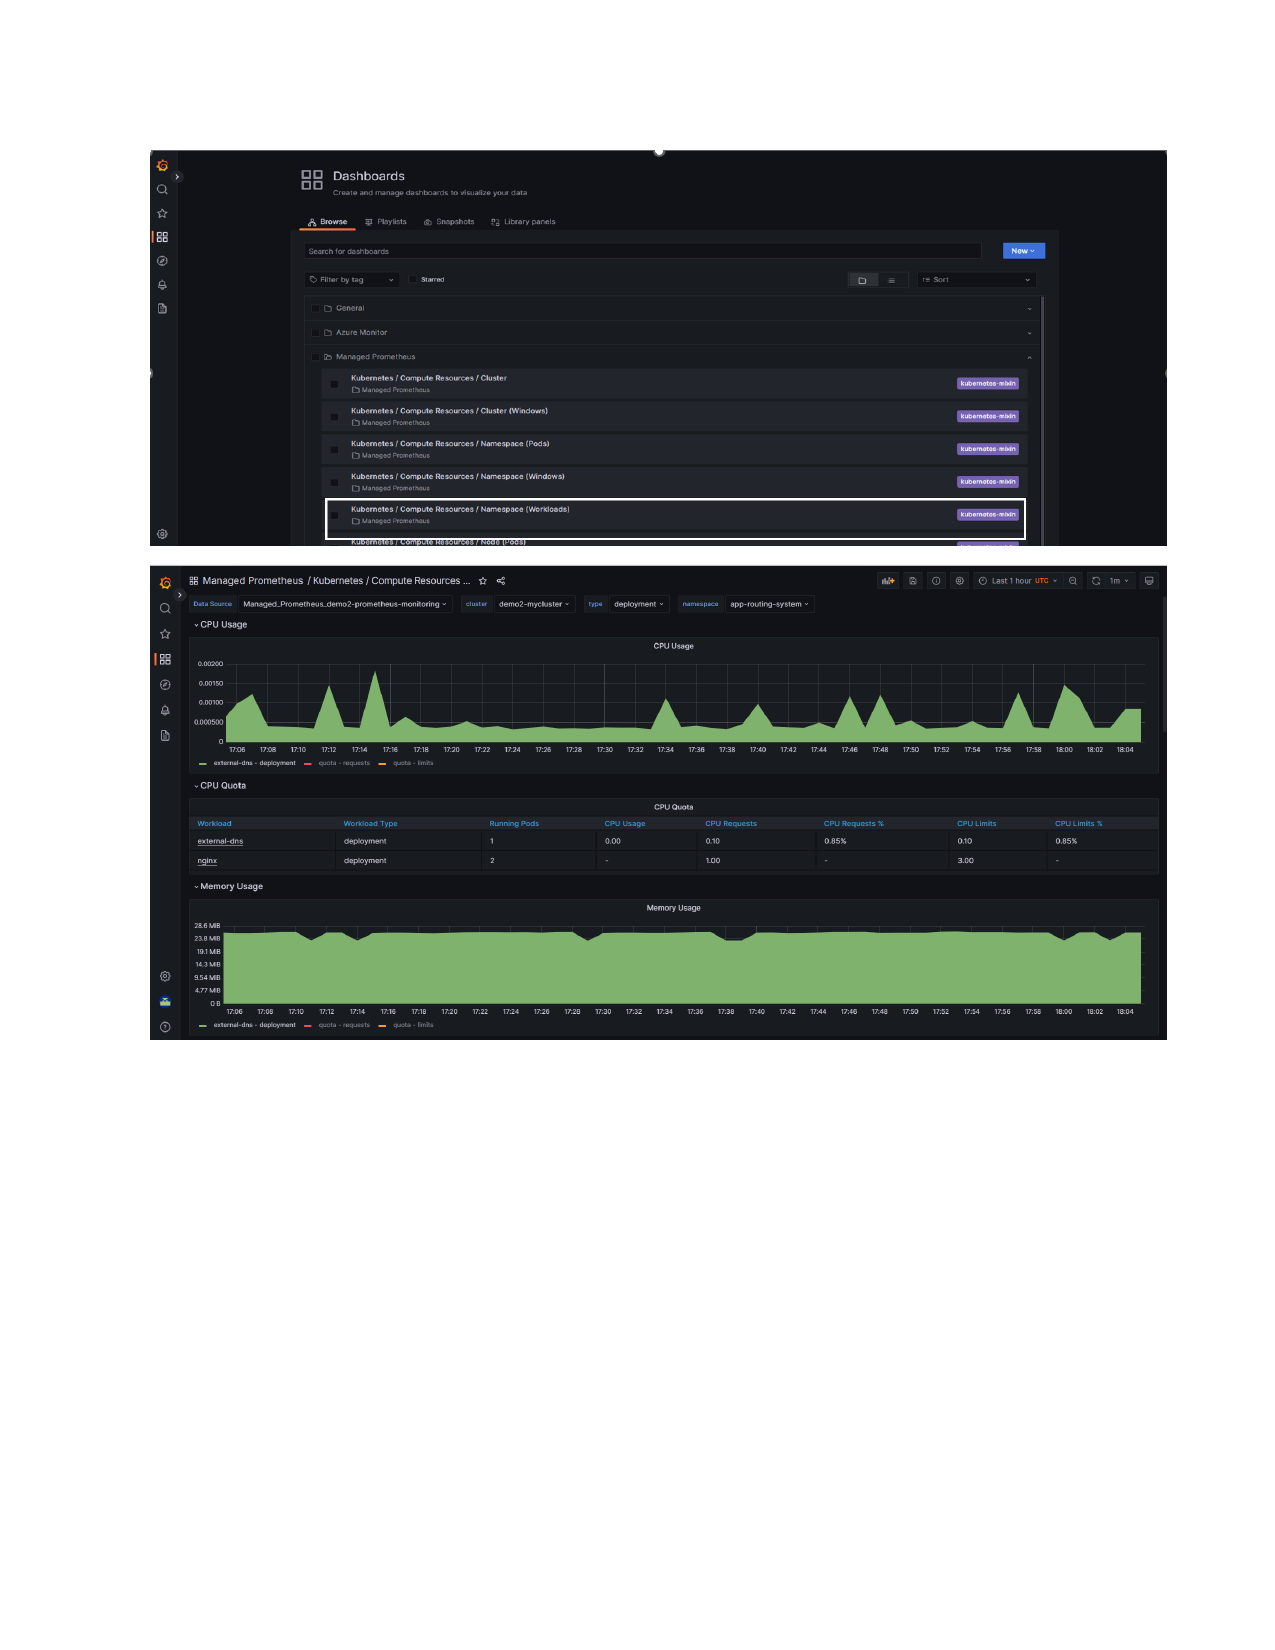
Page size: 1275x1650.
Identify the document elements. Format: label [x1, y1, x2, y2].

picture [150, 150, 1167, 546]
picture [150, 564, 1167, 1040]
